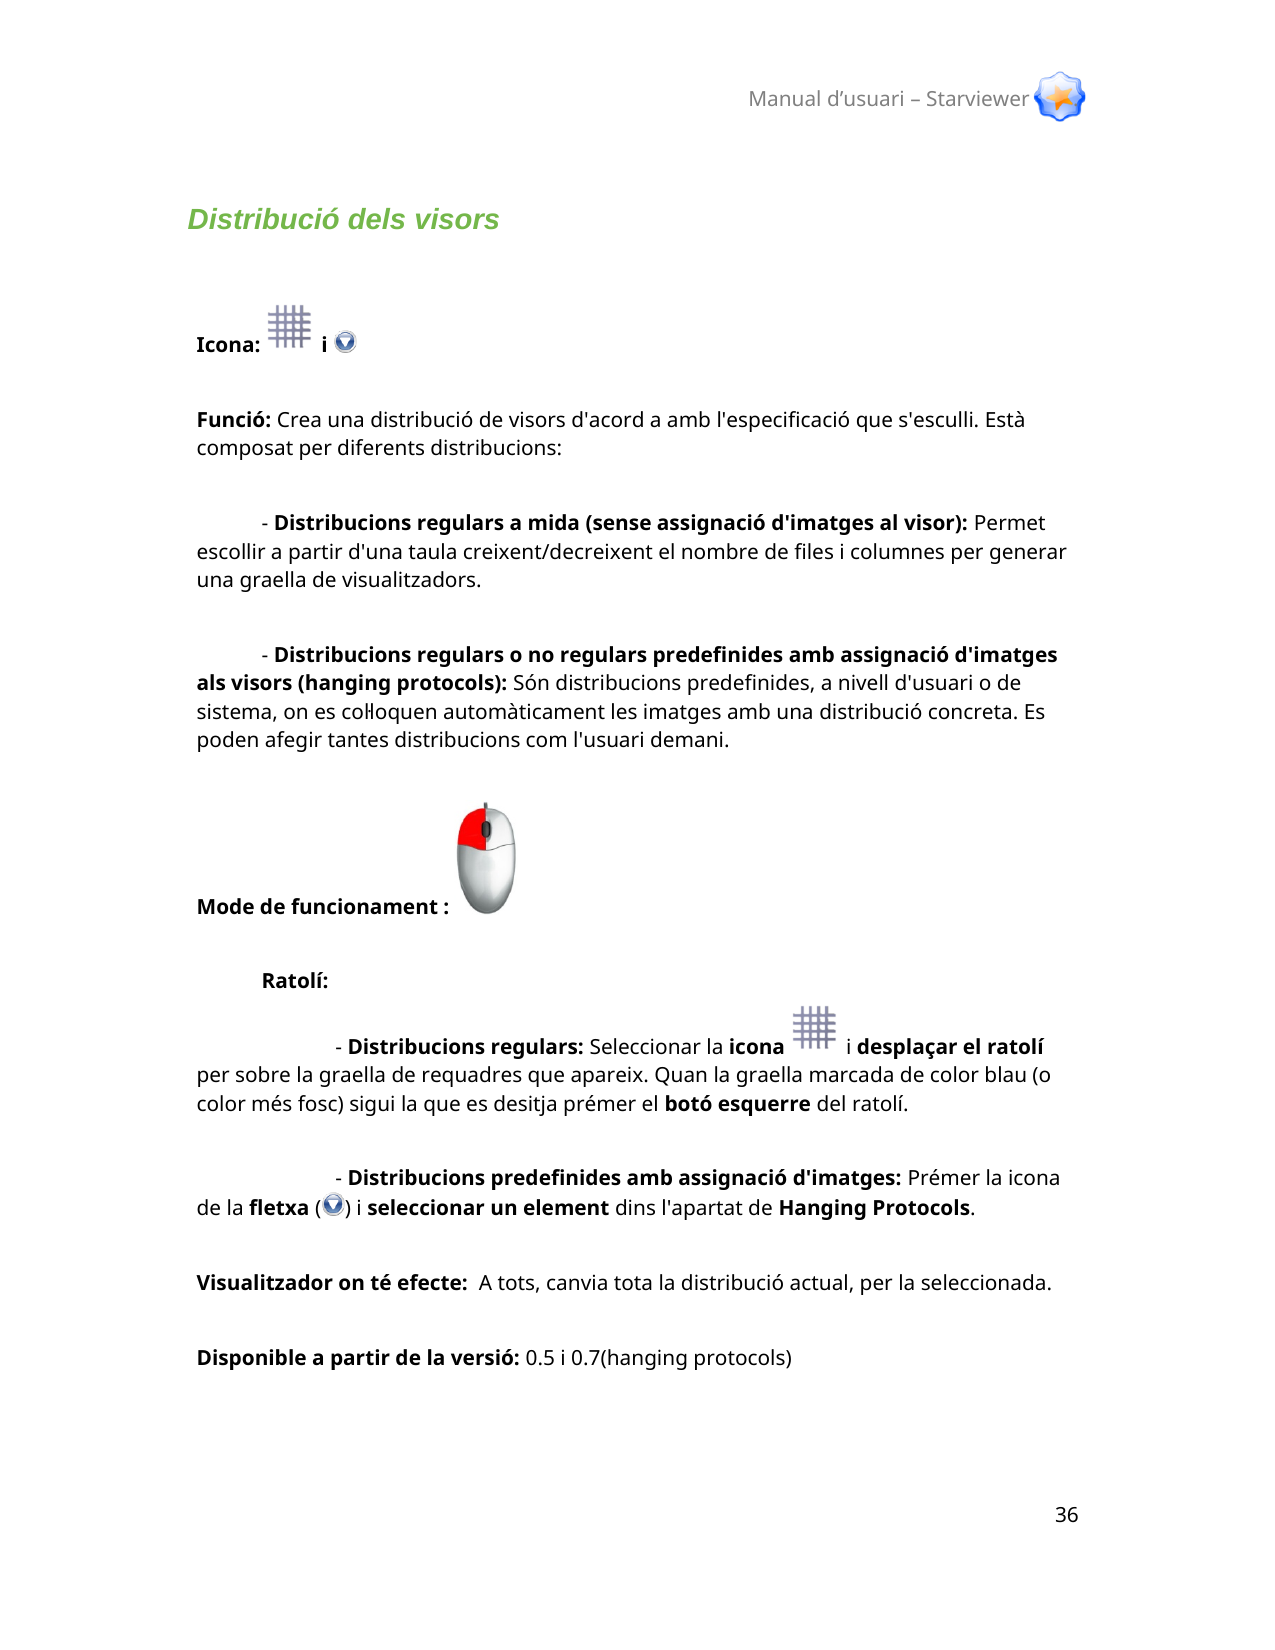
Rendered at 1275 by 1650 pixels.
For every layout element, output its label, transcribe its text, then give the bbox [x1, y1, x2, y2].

text Ratolí: [196, 967, 1078, 995]
picture [1033, 71, 1086, 122]
picture [321, 1191, 345, 1216]
text - Distribucions regulars a mida (sense assignació d'imatges al visor): Permet escollir a partir d'una taula creixent/decreixent el nombre de files i columnes per generar una graella de visualitzadors. [196, 508, 1078, 594]
text - Distribucions regulars: Seleccionar la icona i desplaçar el ratolí per sobre la graella de requadres que apareix. Quan la graella marcada de color blau (o color més fosc) sigui la que es desitja prémer el botó esquerre del ratolí. [196, 1004, 1078, 1117]
text Mode de funcionament : [196, 800, 1078, 920]
text - Distribucions regulars o no regulars predefinides amb assignació d'imatges als visors (hanging protocols): Són distribucions predefinides, a nivell d'usuari o de sistema, on es col·loquen automàticament les imatges amb una distribució concreta. Es poden afegir tantes distribucions com l'usuari demani. [196, 640, 1078, 754]
picture [454, 800, 518, 915]
picture [333, 329, 357, 353]
text Disponible a partir de la versió: 0.5 i 0.7(hanging protocols) [196, 1343, 1078, 1371]
text Visualitzador on té efecte: A tots, canvia tota la distribució actual, per la seleccionada. [196, 1268, 1078, 1296]
text Funció: Crea una distribució de visors d'acord a amb l'especificació que s'esculli. Està composat per diferents distribucions: [196, 405, 1078, 462]
picture [265, 302, 316, 353]
text Icona: i [196, 303, 1078, 359]
subtitle Distribució dels visors [187, 202, 1078, 236]
picture [790, 1004, 841, 1054]
text - Distribucions predefinides amb assignació d'imatges: Prémer la icona de la fletxa () i seleccionar un element dins l'apartat de Hanging Protocols. [196, 1163, 1078, 1221]
